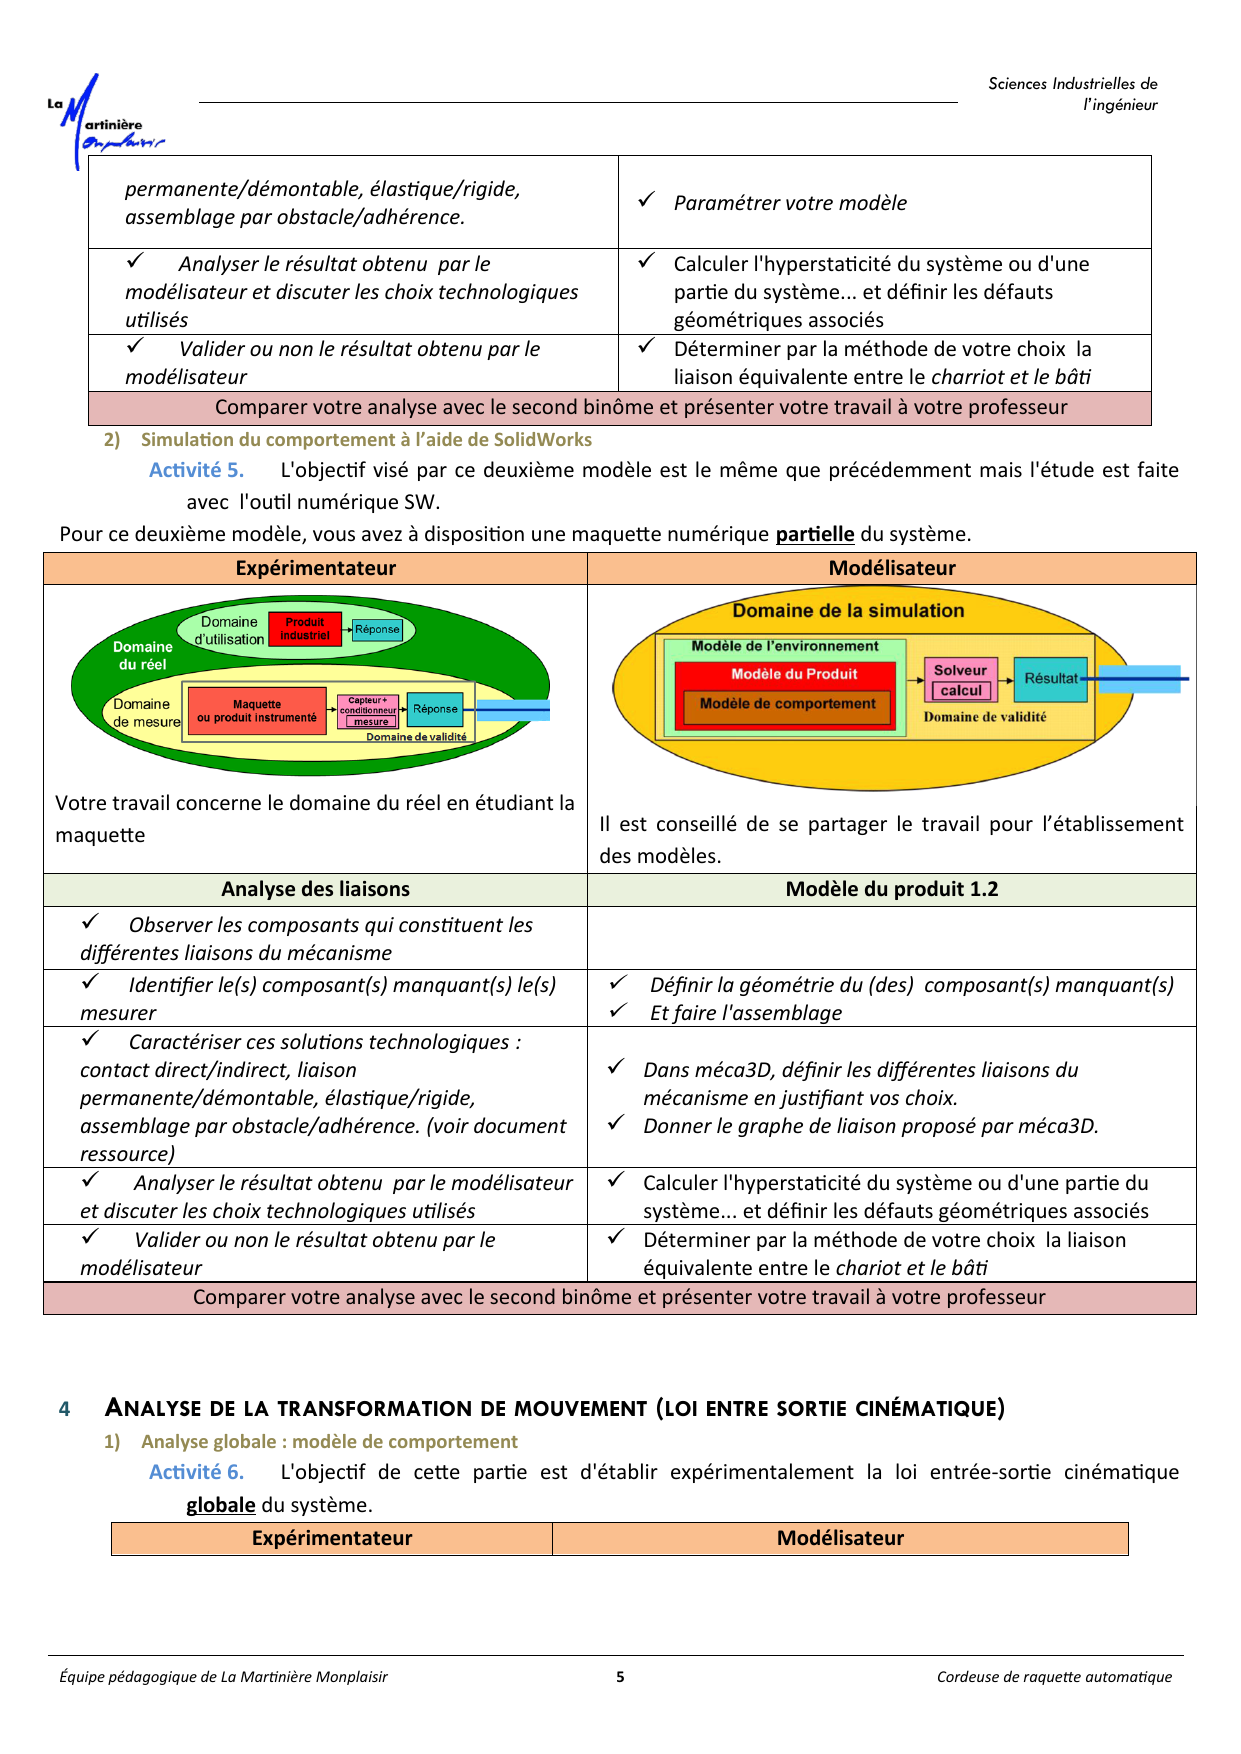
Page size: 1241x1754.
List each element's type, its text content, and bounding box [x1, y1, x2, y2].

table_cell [89, 156, 618, 248]
table_header Expérimentateur [112, 1523, 552, 1554]
table_cell Votre travail concerne le domaine du réel en étudiant la maquette [44, 585, 587, 873]
table_cell Il est conseillé de se partager le travail pour l’établissement des modèles. [588, 585, 1196, 873]
list L'objectif visé par ce deuxième modèle est le même que précédemment mais l'étude est faite avec l'outil numérique SW. [149, 455, 1181, 515]
subtitle Analyse de la transformation de mouvement (loi entre sortie cinématique) [58, 1392, 1181, 1424]
table_cell Valider ou non le résultat obtenu par le modélisateur [44, 1225, 587, 1281]
table_cell Modèle du produit 1.2 [588, 874, 1196, 906]
table_cell Comparer votre analyse avec le second binôme et présenter votre travail à votre professeur [89, 392, 1151, 425]
table_cell Définir la géométrie du (des) composant(s) manquant(s) Et faire l'assemblage [588, 970, 1196, 1026]
picture [65, 585, 566, 784]
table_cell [619, 156, 1151, 248]
table_cell Caractériser ces solutions technologiques : contact direct/indirect, liaison permanente/démontable, élastique/rigide, assemblage par obstacle/adhérence. (voir document ressource) [44, 1027, 587, 1167]
table_cell [588, 907, 1196, 969]
table_cell Analyser le résultat obtenu par le modélisateur et discuter les choix technologiques utilisés [44, 1168, 587, 1224]
table_header Modélisateur [588, 553, 1196, 584]
table_header Expérimentateur [44, 553, 587, 584]
list L'objectif de cette partie est d'établir expérimentalement la loi entrée-sortie cinématique globale du système. [149, 1457, 1181, 1518]
table_cell Dans méca3D, définir les différentes liaisons du mécanisme en justifiant vos choix. Donner le graphe de liaison proposé par méca3D. [588, 1027, 1196, 1167]
table_cell Analyser le résultat obtenu par le modélisateur et discuter les choix technologiques utilisés [89, 249, 618, 333]
list Analyse globale : modèle de comportement [103, 1428, 1181, 1454]
list Simulation du comportement à l’aide de SolidWorks [103, 426, 1181, 451]
table_cell Valider ou non le résultat obtenu par le modélisateur [89, 335, 618, 391]
table_cell Analyse des liaisons [44, 874, 587, 906]
picture [599, 585, 1197, 806]
table_cell Observer les composants qui constituent les différentes liaisons du mécanisme [44, 907, 587, 969]
table_header Modélisateur [553, 1523, 1128, 1554]
table_cell Déterminer par la méthode de votre choix la liaison équivalente entre le chariot et le bâti [588, 1225, 1196, 1281]
table_cell Calculer l'hyperstaticité du système ou d'une partie du système... et définir les défauts géométriques associés [588, 1168, 1196, 1224]
picture [47, 73, 166, 171]
table_cell Déterminer par la méthode de votre choix la liaison équivalente entre le charriot et le bâti [619, 335, 1151, 391]
table_cell Identifier le(s) composant(s) manquant(s) le(s) mesurer [44, 970, 587, 1026]
table_cell Calculer l'hyperstaticité du système ou d'une partie du système... et définir les défauts géométriques associés [619, 249, 1151, 333]
text Pour ce deuxième modèle, vous avez à disposition une maquette numérique partielle du système. [59, 519, 1181, 548]
table_cell Comparer votre analyse avec le second binôme et présenter votre travail à votre professeur [44, 1283, 1196, 1314]
